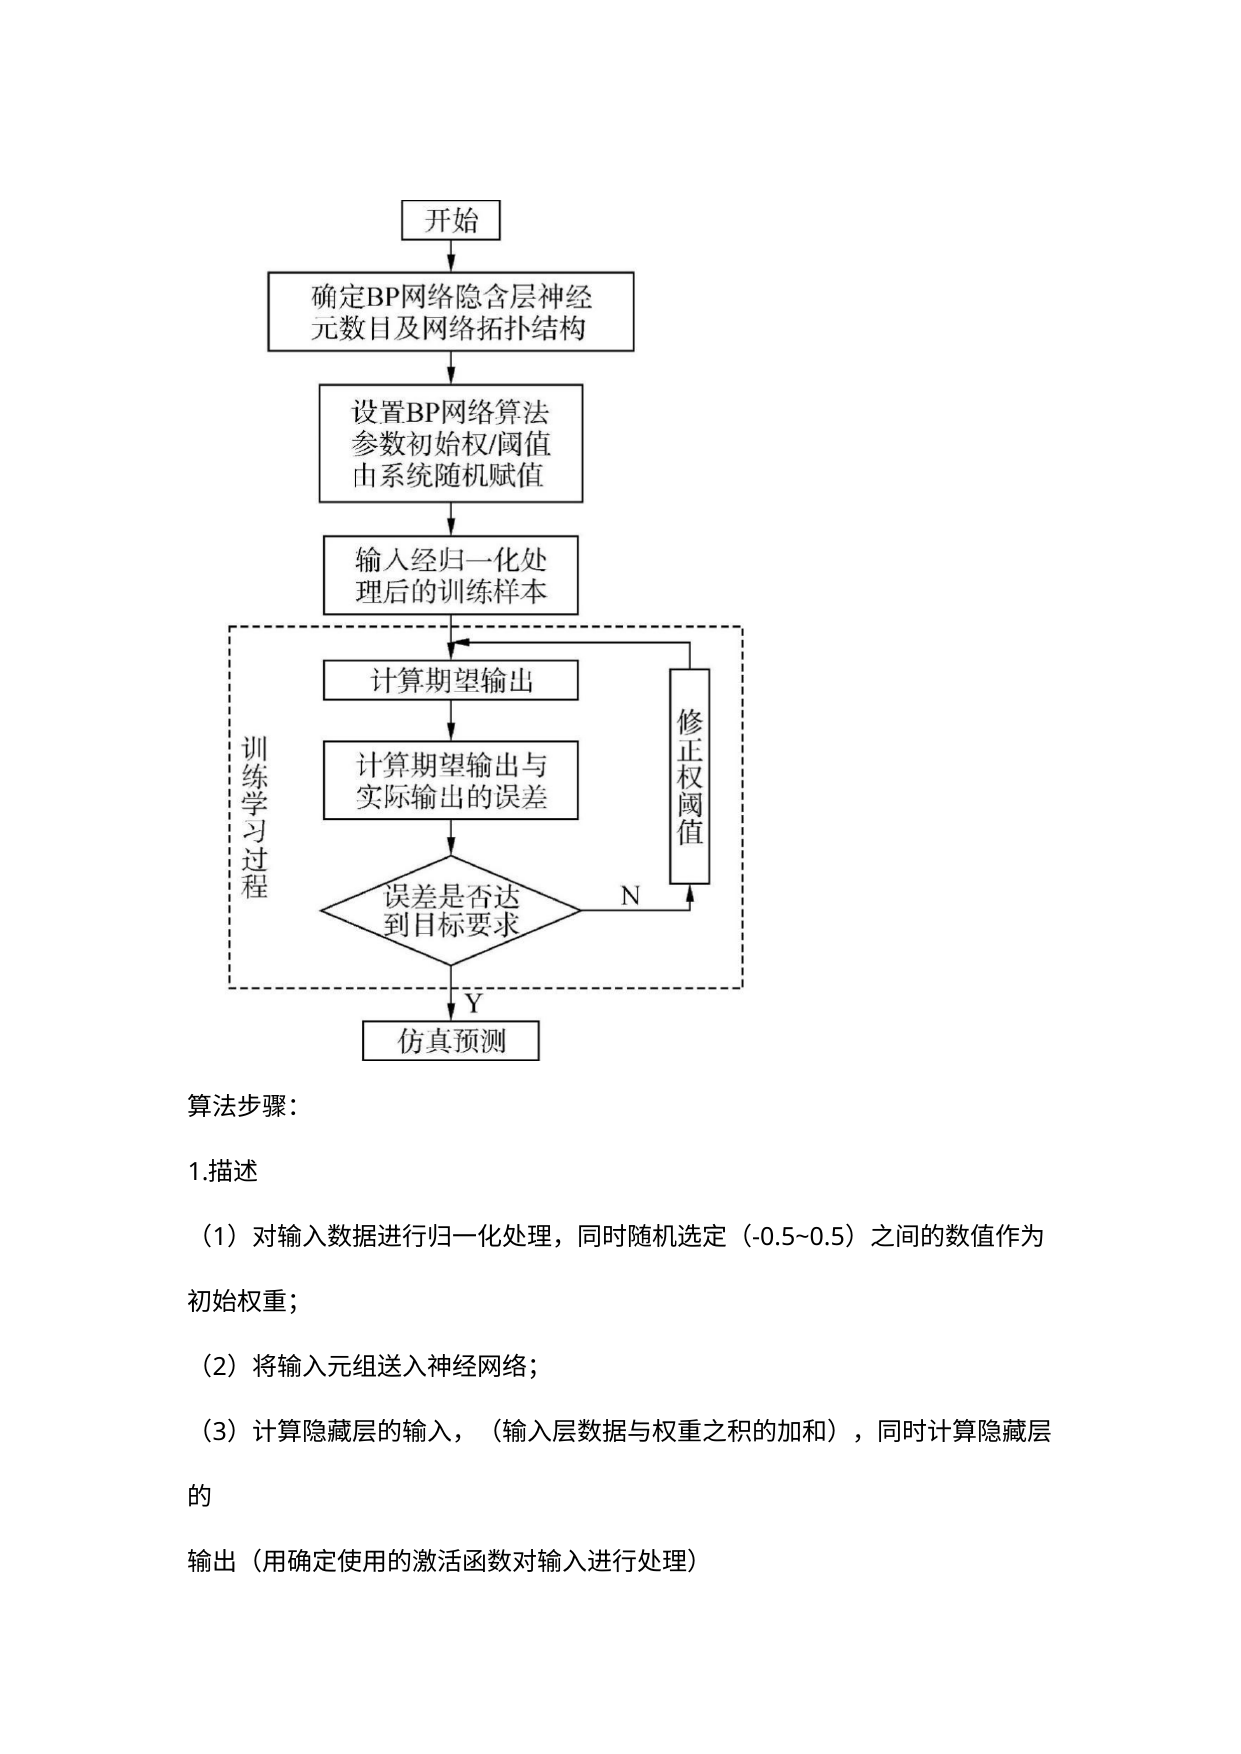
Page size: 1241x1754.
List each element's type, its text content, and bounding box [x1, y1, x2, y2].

picture [187, 162, 773, 1067]
text （2）将输入元组送入神经网络； [187, 1332, 1053, 1397]
text （1）对输入数据进行归一化处理，同时随机选定（-0.5~0.5）之间的数值作为 [187, 1202, 1053, 1267]
text （3）计算隐藏层的输入，（输入层数据与权重之积的加和），同时计算隐藏层的 [187, 1397, 1053, 1527]
text 算法步骤： [187, 1072, 1053, 1137]
text 初始权重； [187, 1267, 1053, 1332]
text 输出（用确定使用的激活函数对输入进行处理） [187, 1527, 1053, 1592]
text 1.描述 [187, 1137, 1053, 1202]
